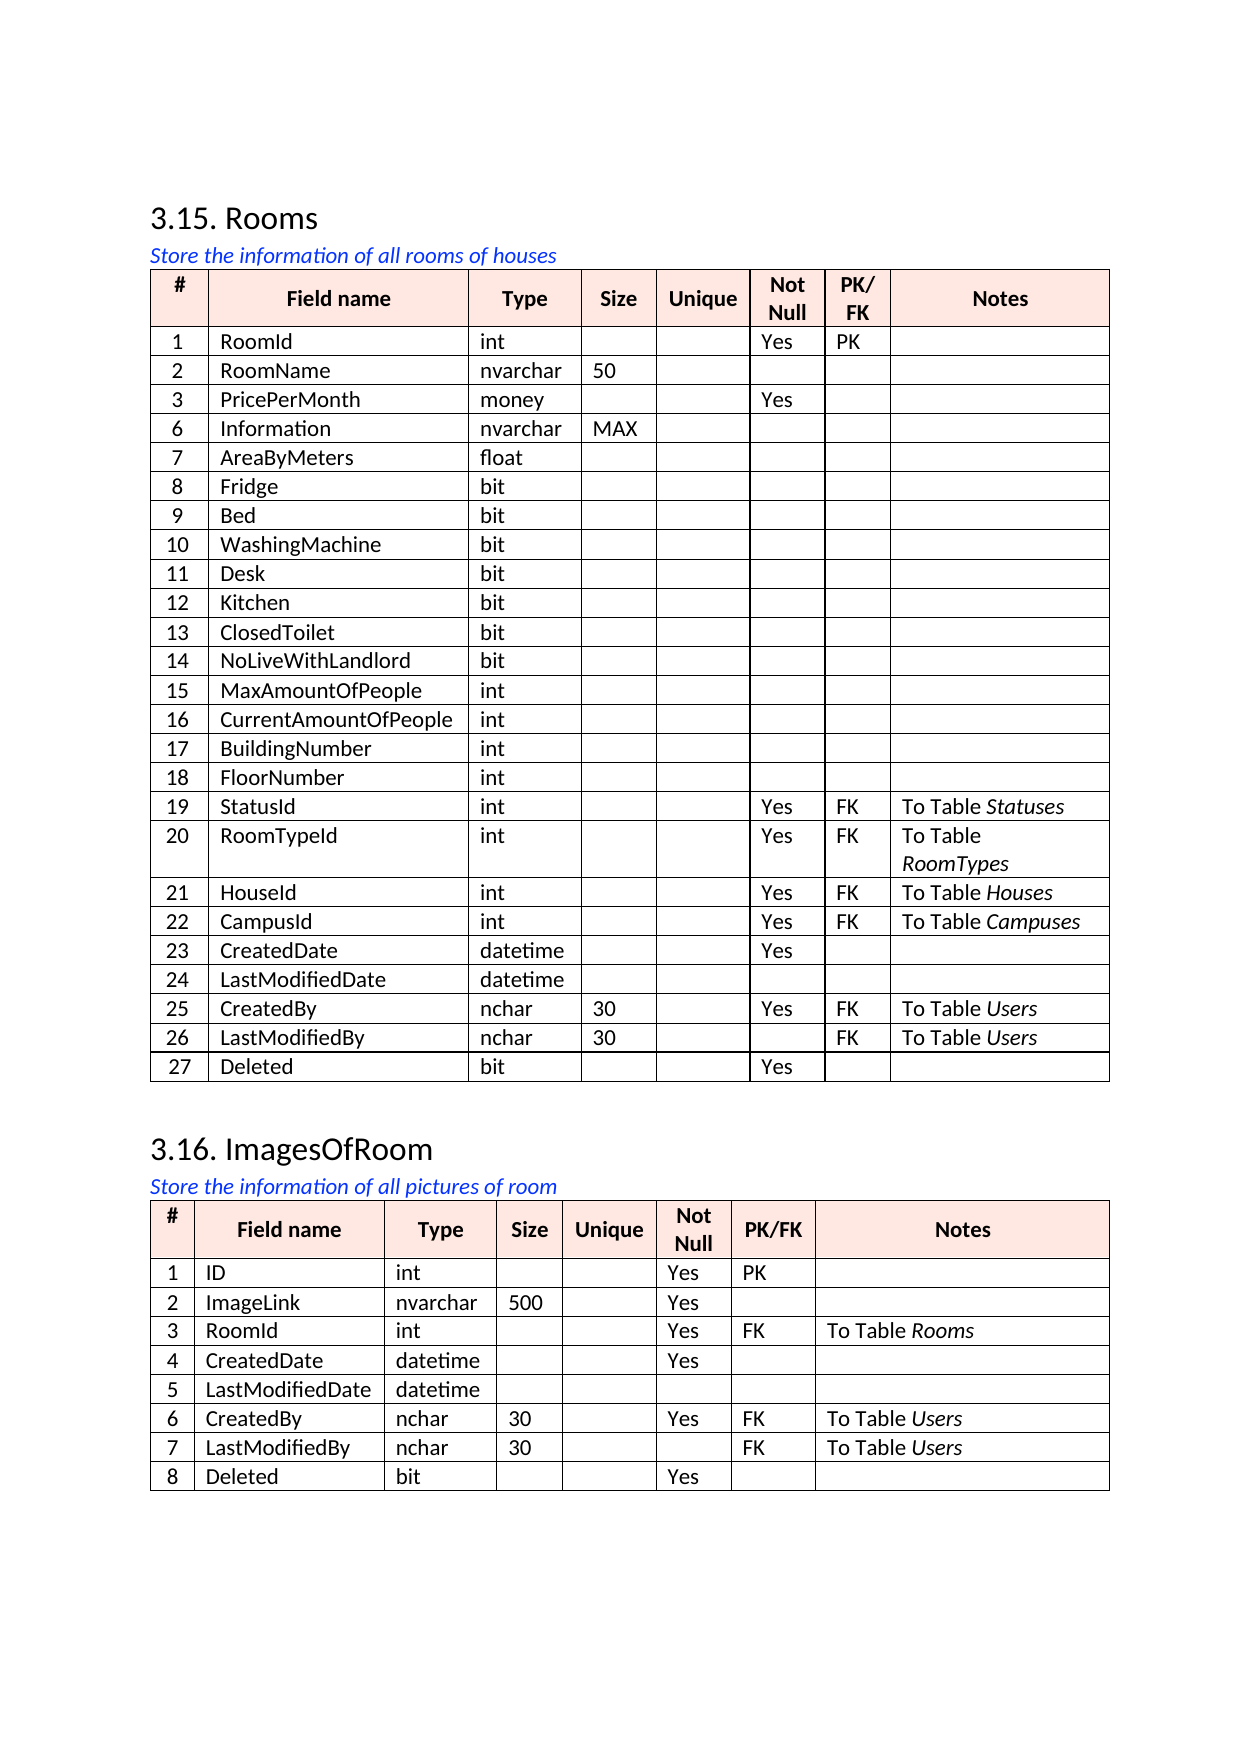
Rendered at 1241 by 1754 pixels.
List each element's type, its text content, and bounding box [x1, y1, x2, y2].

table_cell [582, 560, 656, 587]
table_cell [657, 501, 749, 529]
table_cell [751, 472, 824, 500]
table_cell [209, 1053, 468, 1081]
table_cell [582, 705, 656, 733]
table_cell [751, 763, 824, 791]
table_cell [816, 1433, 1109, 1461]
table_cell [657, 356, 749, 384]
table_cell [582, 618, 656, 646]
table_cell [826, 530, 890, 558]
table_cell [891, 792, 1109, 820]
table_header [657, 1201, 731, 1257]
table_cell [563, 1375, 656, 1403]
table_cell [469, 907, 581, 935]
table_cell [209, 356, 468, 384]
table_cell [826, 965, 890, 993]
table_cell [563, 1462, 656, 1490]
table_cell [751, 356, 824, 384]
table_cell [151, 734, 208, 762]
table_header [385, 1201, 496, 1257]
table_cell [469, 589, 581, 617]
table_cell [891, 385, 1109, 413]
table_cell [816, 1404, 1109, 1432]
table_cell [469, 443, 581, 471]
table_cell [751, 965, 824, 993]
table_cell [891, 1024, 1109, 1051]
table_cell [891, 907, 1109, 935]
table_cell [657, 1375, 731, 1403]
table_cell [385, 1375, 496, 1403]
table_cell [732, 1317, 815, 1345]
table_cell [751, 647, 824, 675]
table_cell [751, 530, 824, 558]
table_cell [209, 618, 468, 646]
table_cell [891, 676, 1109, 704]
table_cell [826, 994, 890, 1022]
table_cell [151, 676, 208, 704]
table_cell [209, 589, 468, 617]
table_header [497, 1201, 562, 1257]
text Store the information of all rooms of houses [150, 241, 1093, 269]
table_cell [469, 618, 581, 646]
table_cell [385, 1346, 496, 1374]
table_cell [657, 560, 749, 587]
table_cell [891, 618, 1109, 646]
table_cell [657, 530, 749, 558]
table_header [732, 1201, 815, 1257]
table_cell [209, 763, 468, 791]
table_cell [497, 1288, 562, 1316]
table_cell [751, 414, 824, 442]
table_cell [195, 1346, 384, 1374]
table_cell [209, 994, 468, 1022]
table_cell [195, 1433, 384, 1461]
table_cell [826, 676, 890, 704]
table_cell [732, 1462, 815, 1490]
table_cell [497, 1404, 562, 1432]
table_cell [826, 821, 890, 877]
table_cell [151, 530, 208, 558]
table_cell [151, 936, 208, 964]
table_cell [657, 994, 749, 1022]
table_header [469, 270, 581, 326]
text Store the information of all pictures of room [150, 1172, 1093, 1200]
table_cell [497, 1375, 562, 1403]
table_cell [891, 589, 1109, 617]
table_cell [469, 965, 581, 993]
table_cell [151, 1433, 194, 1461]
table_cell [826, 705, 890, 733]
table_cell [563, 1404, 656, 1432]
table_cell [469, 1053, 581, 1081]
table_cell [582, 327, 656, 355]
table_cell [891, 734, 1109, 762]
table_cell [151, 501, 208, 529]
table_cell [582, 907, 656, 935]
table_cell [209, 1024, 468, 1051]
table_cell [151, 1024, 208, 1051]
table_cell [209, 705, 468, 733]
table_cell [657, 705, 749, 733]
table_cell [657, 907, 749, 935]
subtitle 3.15. Rooms [150, 197, 1093, 238]
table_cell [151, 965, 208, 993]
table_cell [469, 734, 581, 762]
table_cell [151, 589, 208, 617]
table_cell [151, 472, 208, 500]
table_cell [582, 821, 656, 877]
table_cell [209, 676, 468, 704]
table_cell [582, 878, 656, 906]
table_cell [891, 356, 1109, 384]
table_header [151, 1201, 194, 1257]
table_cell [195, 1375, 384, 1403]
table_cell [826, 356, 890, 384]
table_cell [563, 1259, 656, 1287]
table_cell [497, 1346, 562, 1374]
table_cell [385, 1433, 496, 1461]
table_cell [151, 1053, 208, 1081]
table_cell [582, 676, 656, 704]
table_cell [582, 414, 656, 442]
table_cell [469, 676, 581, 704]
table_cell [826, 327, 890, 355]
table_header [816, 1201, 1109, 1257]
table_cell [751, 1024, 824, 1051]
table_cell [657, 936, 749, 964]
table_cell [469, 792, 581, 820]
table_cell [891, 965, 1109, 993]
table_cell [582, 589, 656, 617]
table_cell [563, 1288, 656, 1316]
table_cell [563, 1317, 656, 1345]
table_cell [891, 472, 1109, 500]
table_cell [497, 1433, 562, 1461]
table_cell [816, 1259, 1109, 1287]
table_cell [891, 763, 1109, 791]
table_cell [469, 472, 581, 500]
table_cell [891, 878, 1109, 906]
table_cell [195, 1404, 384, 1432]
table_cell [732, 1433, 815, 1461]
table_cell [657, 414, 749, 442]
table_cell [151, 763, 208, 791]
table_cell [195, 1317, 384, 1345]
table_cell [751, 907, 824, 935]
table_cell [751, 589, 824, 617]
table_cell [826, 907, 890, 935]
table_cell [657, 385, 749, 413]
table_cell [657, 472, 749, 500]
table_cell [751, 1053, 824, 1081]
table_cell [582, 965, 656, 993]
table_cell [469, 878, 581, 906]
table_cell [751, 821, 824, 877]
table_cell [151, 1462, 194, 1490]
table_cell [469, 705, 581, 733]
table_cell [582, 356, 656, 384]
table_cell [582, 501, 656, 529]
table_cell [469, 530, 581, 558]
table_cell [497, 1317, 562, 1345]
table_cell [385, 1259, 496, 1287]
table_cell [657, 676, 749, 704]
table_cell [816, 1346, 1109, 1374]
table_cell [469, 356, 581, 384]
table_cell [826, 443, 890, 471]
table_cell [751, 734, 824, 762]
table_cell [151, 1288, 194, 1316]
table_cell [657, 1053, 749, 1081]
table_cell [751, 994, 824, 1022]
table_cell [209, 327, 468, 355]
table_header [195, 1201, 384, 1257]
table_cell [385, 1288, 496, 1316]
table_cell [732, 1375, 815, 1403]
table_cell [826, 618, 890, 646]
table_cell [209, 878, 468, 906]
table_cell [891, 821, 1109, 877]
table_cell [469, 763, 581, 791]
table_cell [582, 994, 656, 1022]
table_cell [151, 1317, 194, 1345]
subtitle 3.16. ImagesOfRoom [150, 1128, 1093, 1169]
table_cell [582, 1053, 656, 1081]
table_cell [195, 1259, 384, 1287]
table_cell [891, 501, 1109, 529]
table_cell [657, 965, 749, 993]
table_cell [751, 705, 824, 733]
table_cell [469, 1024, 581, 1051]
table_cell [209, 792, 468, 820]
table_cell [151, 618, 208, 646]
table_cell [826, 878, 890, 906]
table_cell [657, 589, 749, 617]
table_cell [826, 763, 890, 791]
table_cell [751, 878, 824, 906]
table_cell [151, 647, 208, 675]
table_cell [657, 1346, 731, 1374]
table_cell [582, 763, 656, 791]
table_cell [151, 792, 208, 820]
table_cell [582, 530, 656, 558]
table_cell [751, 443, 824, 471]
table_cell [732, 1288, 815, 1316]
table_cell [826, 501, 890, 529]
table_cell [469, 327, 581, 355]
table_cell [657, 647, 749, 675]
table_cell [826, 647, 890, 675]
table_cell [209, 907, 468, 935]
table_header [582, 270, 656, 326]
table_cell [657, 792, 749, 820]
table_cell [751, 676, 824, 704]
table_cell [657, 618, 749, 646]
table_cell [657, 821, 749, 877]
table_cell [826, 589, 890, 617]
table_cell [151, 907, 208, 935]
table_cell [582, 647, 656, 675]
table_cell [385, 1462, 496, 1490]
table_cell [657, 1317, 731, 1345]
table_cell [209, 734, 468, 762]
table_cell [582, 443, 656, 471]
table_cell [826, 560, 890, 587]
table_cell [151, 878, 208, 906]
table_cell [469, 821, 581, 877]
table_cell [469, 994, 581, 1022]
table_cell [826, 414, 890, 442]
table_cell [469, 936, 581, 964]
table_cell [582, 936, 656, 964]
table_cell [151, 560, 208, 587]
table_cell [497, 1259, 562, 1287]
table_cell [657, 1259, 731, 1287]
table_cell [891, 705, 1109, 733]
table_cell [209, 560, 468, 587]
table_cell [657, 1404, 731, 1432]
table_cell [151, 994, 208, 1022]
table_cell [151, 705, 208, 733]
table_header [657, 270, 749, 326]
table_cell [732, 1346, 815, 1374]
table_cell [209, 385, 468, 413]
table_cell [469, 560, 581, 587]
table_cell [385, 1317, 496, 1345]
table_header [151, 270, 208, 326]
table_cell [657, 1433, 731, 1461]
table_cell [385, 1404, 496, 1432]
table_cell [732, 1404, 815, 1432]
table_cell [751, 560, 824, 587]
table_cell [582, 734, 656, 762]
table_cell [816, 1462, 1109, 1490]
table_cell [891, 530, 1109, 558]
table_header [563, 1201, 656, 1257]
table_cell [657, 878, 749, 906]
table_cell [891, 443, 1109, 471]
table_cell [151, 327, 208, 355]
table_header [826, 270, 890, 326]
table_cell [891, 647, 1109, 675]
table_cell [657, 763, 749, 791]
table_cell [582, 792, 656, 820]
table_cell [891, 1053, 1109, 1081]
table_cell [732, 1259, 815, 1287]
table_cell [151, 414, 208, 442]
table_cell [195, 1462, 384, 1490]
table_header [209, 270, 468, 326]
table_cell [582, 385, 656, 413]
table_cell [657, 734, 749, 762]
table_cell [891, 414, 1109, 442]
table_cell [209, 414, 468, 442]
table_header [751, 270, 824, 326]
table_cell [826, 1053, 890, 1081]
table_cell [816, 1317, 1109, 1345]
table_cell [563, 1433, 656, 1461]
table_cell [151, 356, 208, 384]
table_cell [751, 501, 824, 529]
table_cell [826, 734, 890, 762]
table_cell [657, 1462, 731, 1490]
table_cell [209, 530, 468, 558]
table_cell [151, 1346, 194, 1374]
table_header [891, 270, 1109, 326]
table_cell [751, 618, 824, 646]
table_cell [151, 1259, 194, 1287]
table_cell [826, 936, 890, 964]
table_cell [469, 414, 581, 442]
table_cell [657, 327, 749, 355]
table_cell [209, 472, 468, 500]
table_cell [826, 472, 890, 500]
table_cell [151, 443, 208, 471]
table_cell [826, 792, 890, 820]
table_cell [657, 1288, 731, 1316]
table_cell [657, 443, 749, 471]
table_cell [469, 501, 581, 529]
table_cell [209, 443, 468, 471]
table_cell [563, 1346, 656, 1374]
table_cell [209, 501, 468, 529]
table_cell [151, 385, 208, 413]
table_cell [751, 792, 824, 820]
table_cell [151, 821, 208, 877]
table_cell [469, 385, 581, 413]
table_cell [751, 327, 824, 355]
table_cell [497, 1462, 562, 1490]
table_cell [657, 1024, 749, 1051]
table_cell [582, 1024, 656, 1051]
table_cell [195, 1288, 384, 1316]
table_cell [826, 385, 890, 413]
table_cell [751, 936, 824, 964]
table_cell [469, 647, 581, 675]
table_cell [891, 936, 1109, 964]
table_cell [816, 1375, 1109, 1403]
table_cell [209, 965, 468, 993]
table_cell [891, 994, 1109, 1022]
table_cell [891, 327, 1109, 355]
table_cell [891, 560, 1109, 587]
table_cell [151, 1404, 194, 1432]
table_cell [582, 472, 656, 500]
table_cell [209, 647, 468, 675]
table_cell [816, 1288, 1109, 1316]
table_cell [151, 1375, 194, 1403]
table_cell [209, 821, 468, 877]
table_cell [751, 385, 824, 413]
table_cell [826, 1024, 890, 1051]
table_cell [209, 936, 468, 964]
